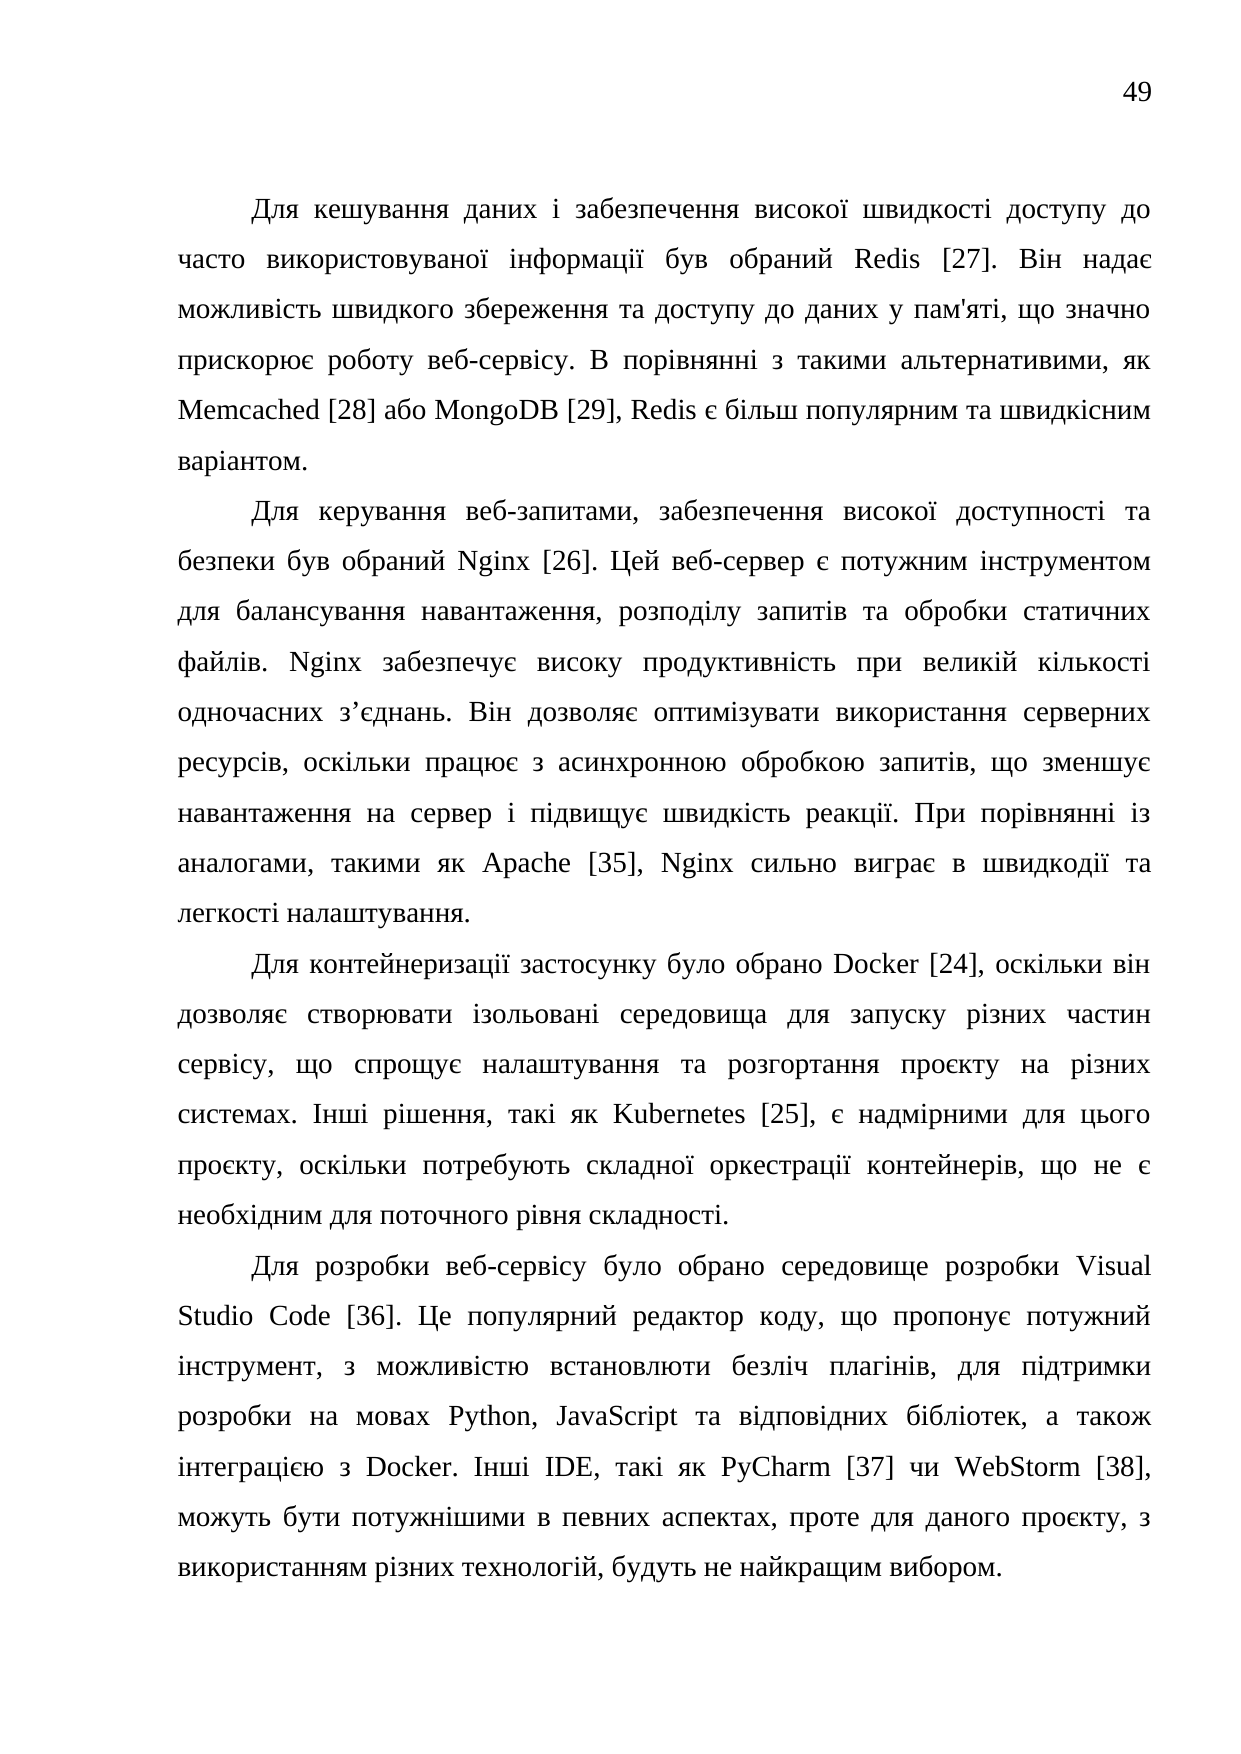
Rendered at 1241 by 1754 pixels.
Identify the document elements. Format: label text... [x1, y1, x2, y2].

text Для кешування даних і забезпечення високої швидкості доступу до часто використовуваної інформації був обраний Redis [27]. Він надає можливість швидкого збереження та доступу до даних у пам'яті, що значно прискорює роботу веб-сервісу. В порівнянні з такими альтернативими, як Memcached [28] або MongoDB [29], Redis є більш популярним та швидкісним варіантом. [177, 191, 1152, 476]
text Для контейнеризації застосунку було обрано Docker [24], оскільки він дозволяє створювати ізольовані середовища для запуску різних частин сервісу, що спрощує налаштування та розгортання проєкту на різних системах. Інші рішення, такі як Kubernetes [25], є надмірними для цього проєкту, оскільки потребують складної оркестрації контейнерів, що не є необхідним для поточного рівня складності. [177, 946, 1152, 1231]
text Для керування веб-запитами, забезпечення високої доступності та безпеки був обраний Nginx [26]. Цей веб-сервер є потужним інструментом для балансування навантаження, розподілу запитів та обробки статичних файлів. Nginx забезпечує високу продуктивність при великій кількості одночасних з’єднань. Він дозволяє оптимізувати використання серверних ресурсів, оскільки працює з асинхронною обробкою запитів, що зменшує навантаження на сервер і підвищує швидкість реакції. При порівнянні із аналогами, такими як Apache [35], Nginx сильно виграє в швидкодії та легкості налаштування. [177, 493, 1152, 929]
text Для розробки веб-сервісу було обрано середовище розробки Visual Studio Code [36]. Це популярний редактор коду, що пропонує потужний інструмент, з можливістю встановлюти безліч плагінів, для підтримки розробки на мовах Python, JavaScript та відповідних бібліотек, а також інтеграцією з Docker. Інші IDE, такі як PyCharm [37] чи WebStorm [38], можуть бути потужнішими в певних аспектах, проте для даного проєкту, з використанням різних технологій, будуть не найкращим вибором. [177, 1248, 1152, 1583]
